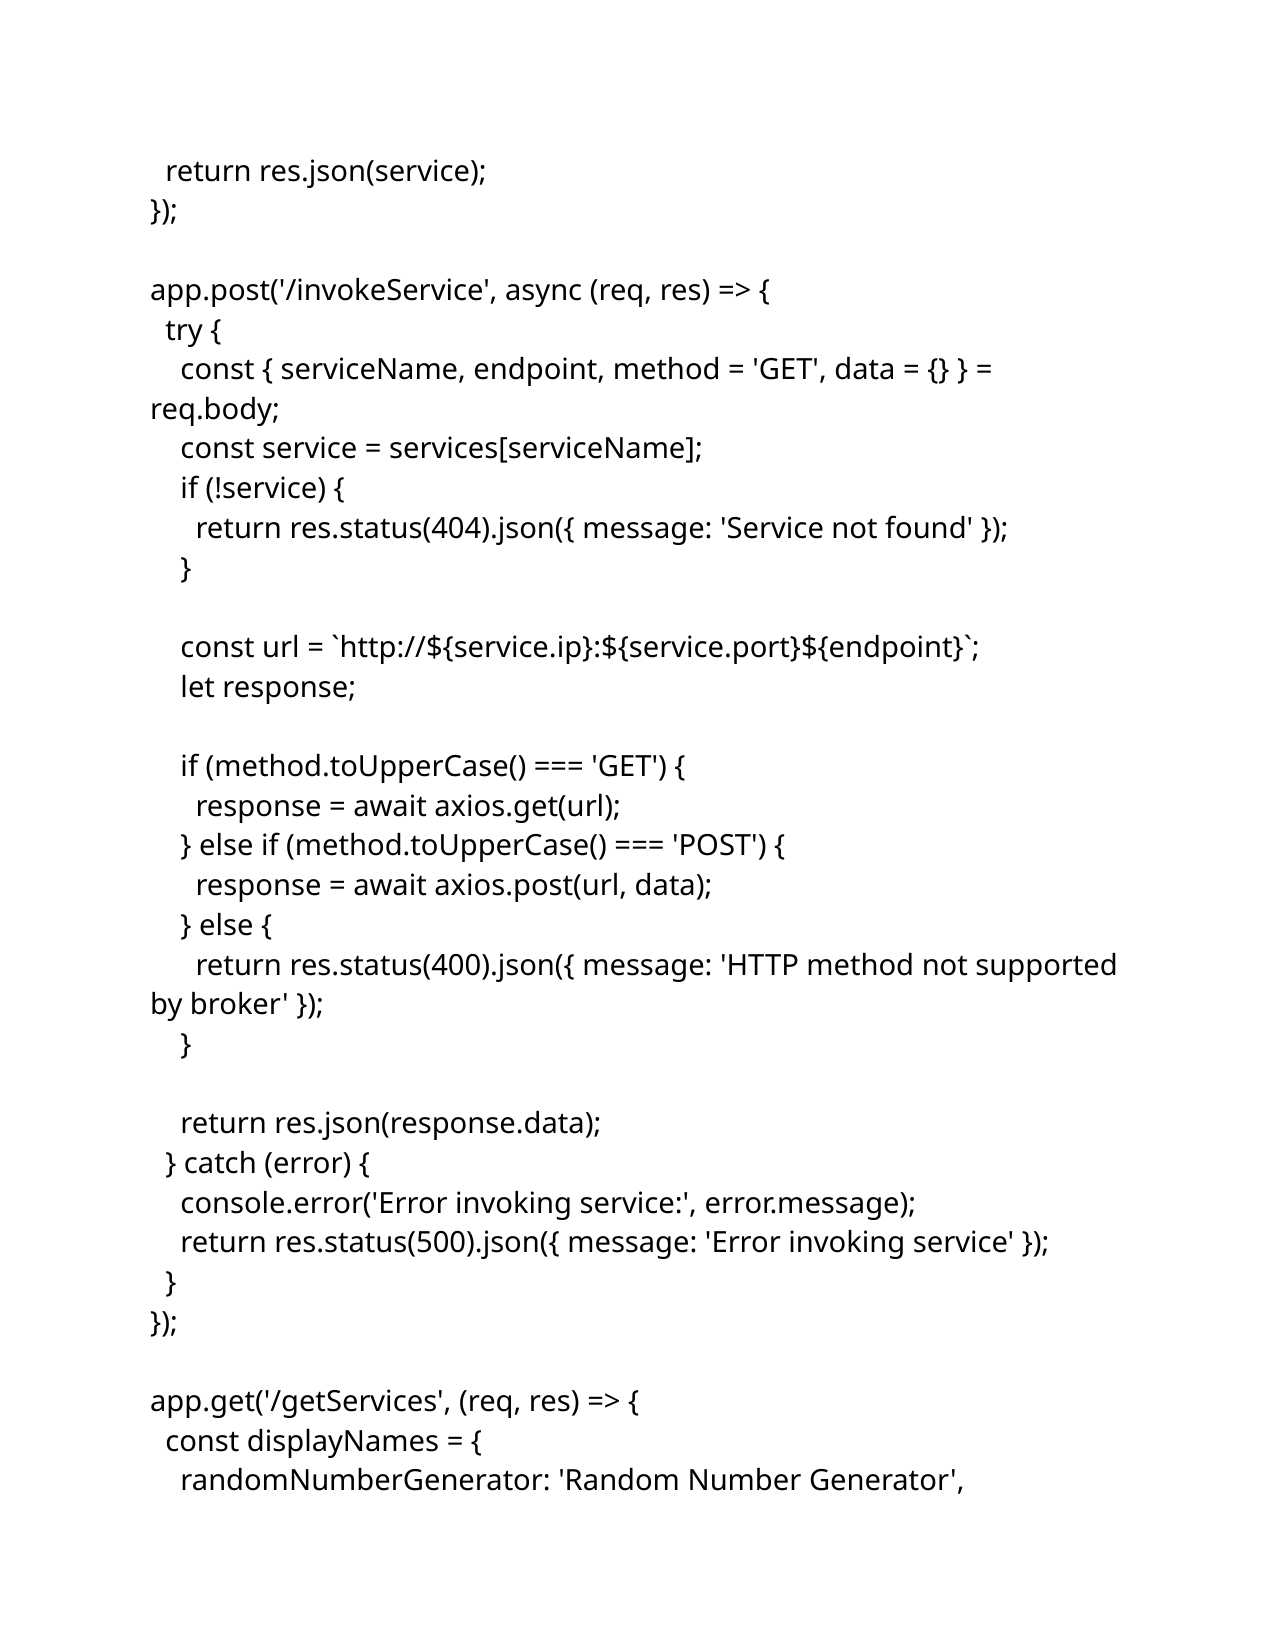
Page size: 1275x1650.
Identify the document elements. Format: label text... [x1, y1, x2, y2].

text } [150, 1261, 1125, 1301]
text response = await axios.get(url); [150, 785, 1125, 825]
text } [150, 547, 1125, 587]
text try { [150, 309, 1125, 348]
text if (!service) { [150, 467, 1125, 507]
text app.get('/getServices', (req, res) => { [150, 1380, 1125, 1420]
text response = await axios.post(url, data); [150, 864, 1125, 904]
text } else { [150, 904, 1125, 944]
text let response; [150, 666, 1125, 706]
text console.error('Error invoking service:', error.message); [150, 1182, 1125, 1222]
text randomNumberGenerator: 'Random Number Generator', [150, 1460, 1125, 1499]
text return res.status(400).json({ message: 'HTTP method not supported by broker' }); [150, 944, 1125, 1023]
text return res.status(404).json({ message: 'Service not found' }); [150, 507, 1125, 547]
text const service = services[serviceName]; [150, 428, 1125, 467]
text } catch (error) { [150, 1142, 1125, 1182]
text }); [150, 190, 1125, 229]
text } else if (method.toUpperCase() === 'POST') { [150, 825, 1125, 864]
text app.post('/invokeService', async (req, res) => { [150, 269, 1125, 309]
text const url = `http://${service.ip}:${service.port}${endpoint}`; [150, 626, 1125, 666]
text return res.json(response.data); [150, 1102, 1125, 1142]
text return res.json(service); [150, 150, 1125, 190]
text const displayNames = { [150, 1420, 1125, 1460]
text if (method.toUpperCase() === 'GET') { [150, 745, 1125, 785]
text return res.status(500).json({ message: 'Error invoking service' }); [150, 1222, 1125, 1261]
text }); [150, 1301, 1125, 1341]
text } [150, 1023, 1125, 1063]
text const { serviceName, endpoint, method = 'GET', data = {} } = req.body; [150, 348, 1125, 428]
